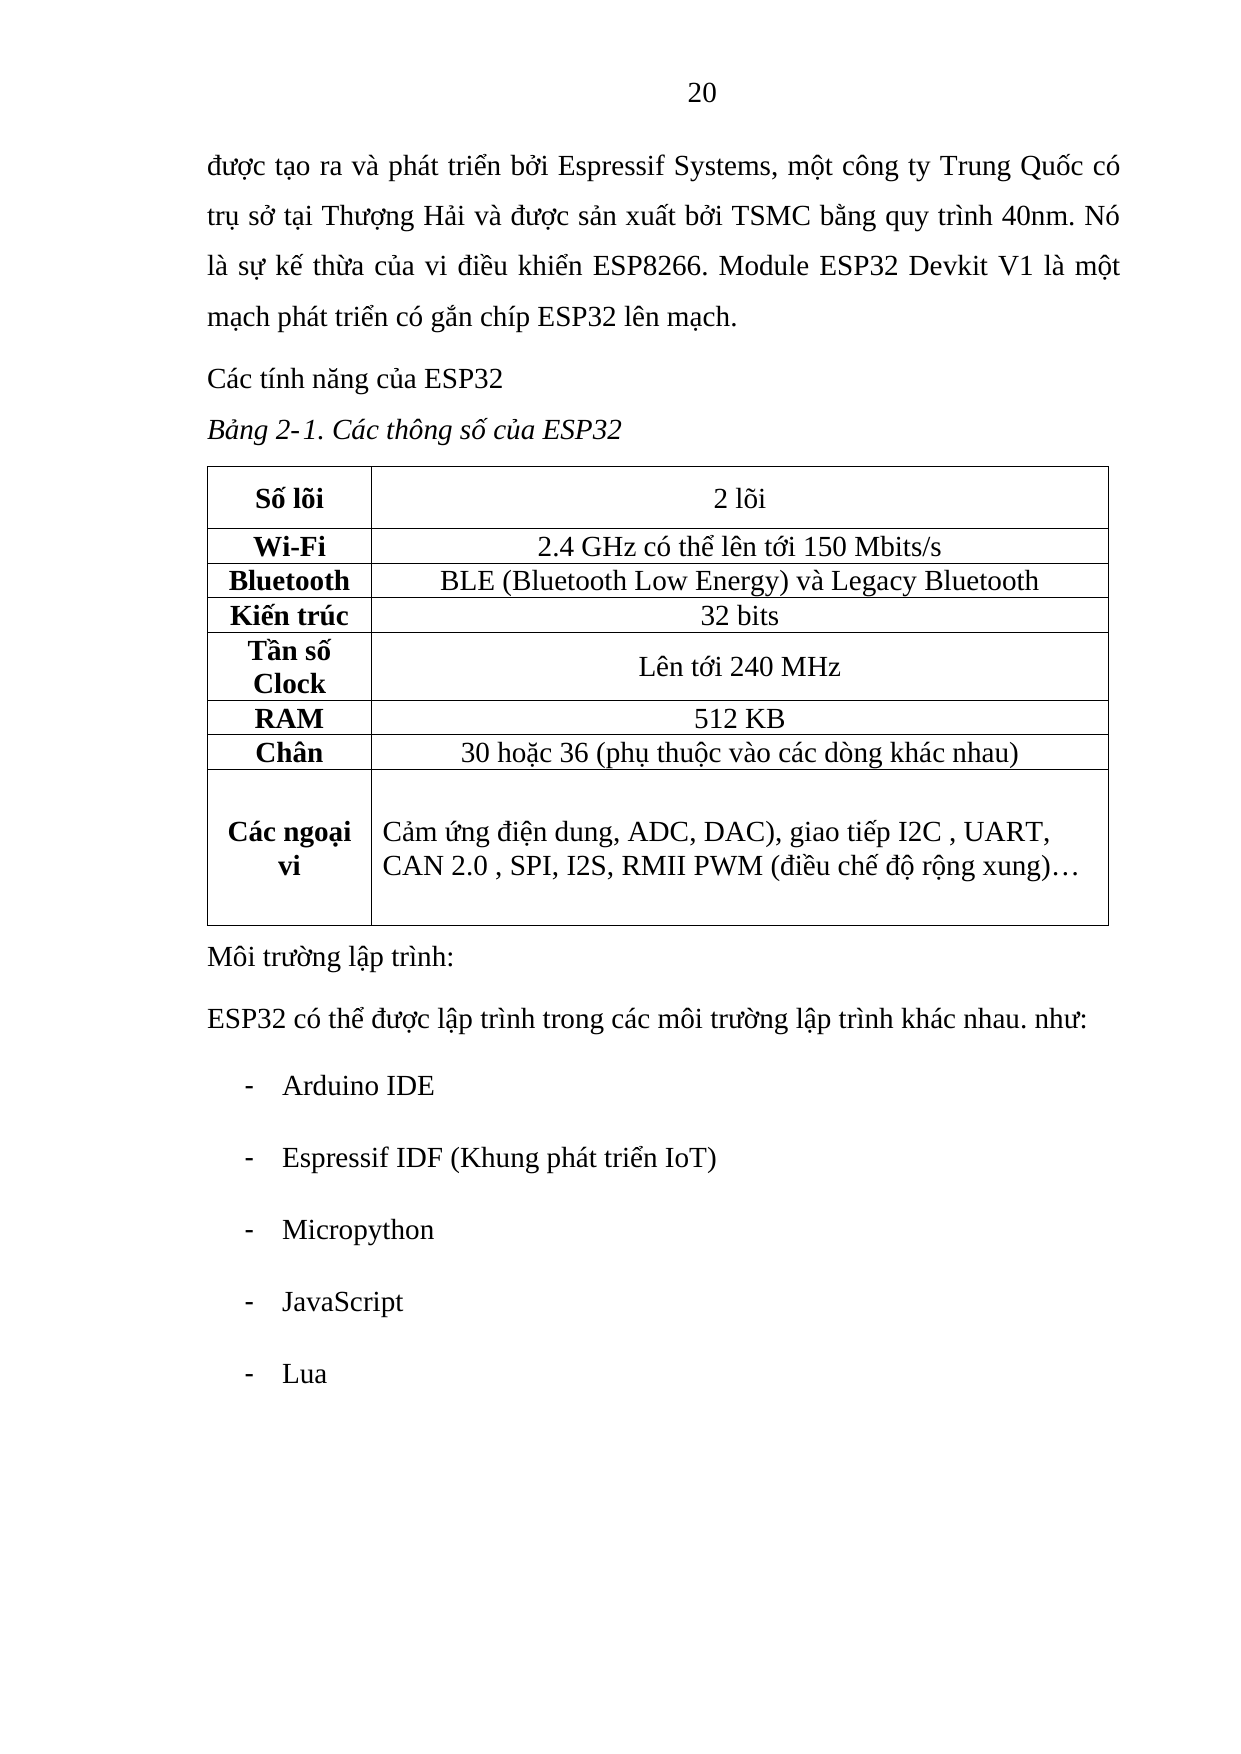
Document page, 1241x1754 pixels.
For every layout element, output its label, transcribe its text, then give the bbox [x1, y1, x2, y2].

table_cell Wi-Fi [208, 529, 371, 562]
table_header 2 lõi [372, 467, 1108, 528]
table_cell 2.4 GHz có thể lên tới 150 Mbits/s [372, 529, 1108, 562]
list Lua [244, 1352, 1122, 1392]
table_cell Cảm ứng điện dung, ADC, DAC), giao tiếp I2C , UART, CAN 2.0 , SPI, I2S, RMII PWM (điều chế độ rộng xung)… [372, 770, 1108, 925]
text Các tính năng của ESP32 [207, 361, 1122, 395]
table_cell 30 hoặc 36 (phụ thuộc vào các dòng khác nhau) [372, 735, 1108, 769]
table_header Số lõi [208, 467, 371, 528]
list JavaScript [244, 1280, 1122, 1320]
table_cell Các ngoại vi [208, 770, 371, 925]
table_cell BLE (Bluetooth Low Energy) và Legacy Bluetooth [372, 564, 1108, 597]
list Espressif IDF (Khung phát triển IoT) [244, 1136, 1122, 1176]
text ESP32 có thể được lập trình trong các môi trường lập trình khác nhau. như: [207, 1002, 1122, 1035]
table_cell Bluetooth [208, 564, 371, 597]
text Môi trường lập trình: [207, 939, 1122, 972]
table_cell Kiến trúc [208, 598, 371, 632]
table_cell 32 bits [372, 598, 1108, 632]
table_cell Lên tới 240 MHz [372, 633, 1108, 700]
text Bảng -. Các thông số của ESP32 [207, 412, 1122, 445]
table_cell 512 KB [372, 701, 1108, 734]
table_cell Tần số Clock [208, 633, 371, 700]
list Arduino IDE [244, 1064, 1122, 1104]
table_cell RAM [208, 701, 371, 734]
table_cell Chân [208, 735, 371, 769]
list Micropython [244, 1208, 1122, 1248]
